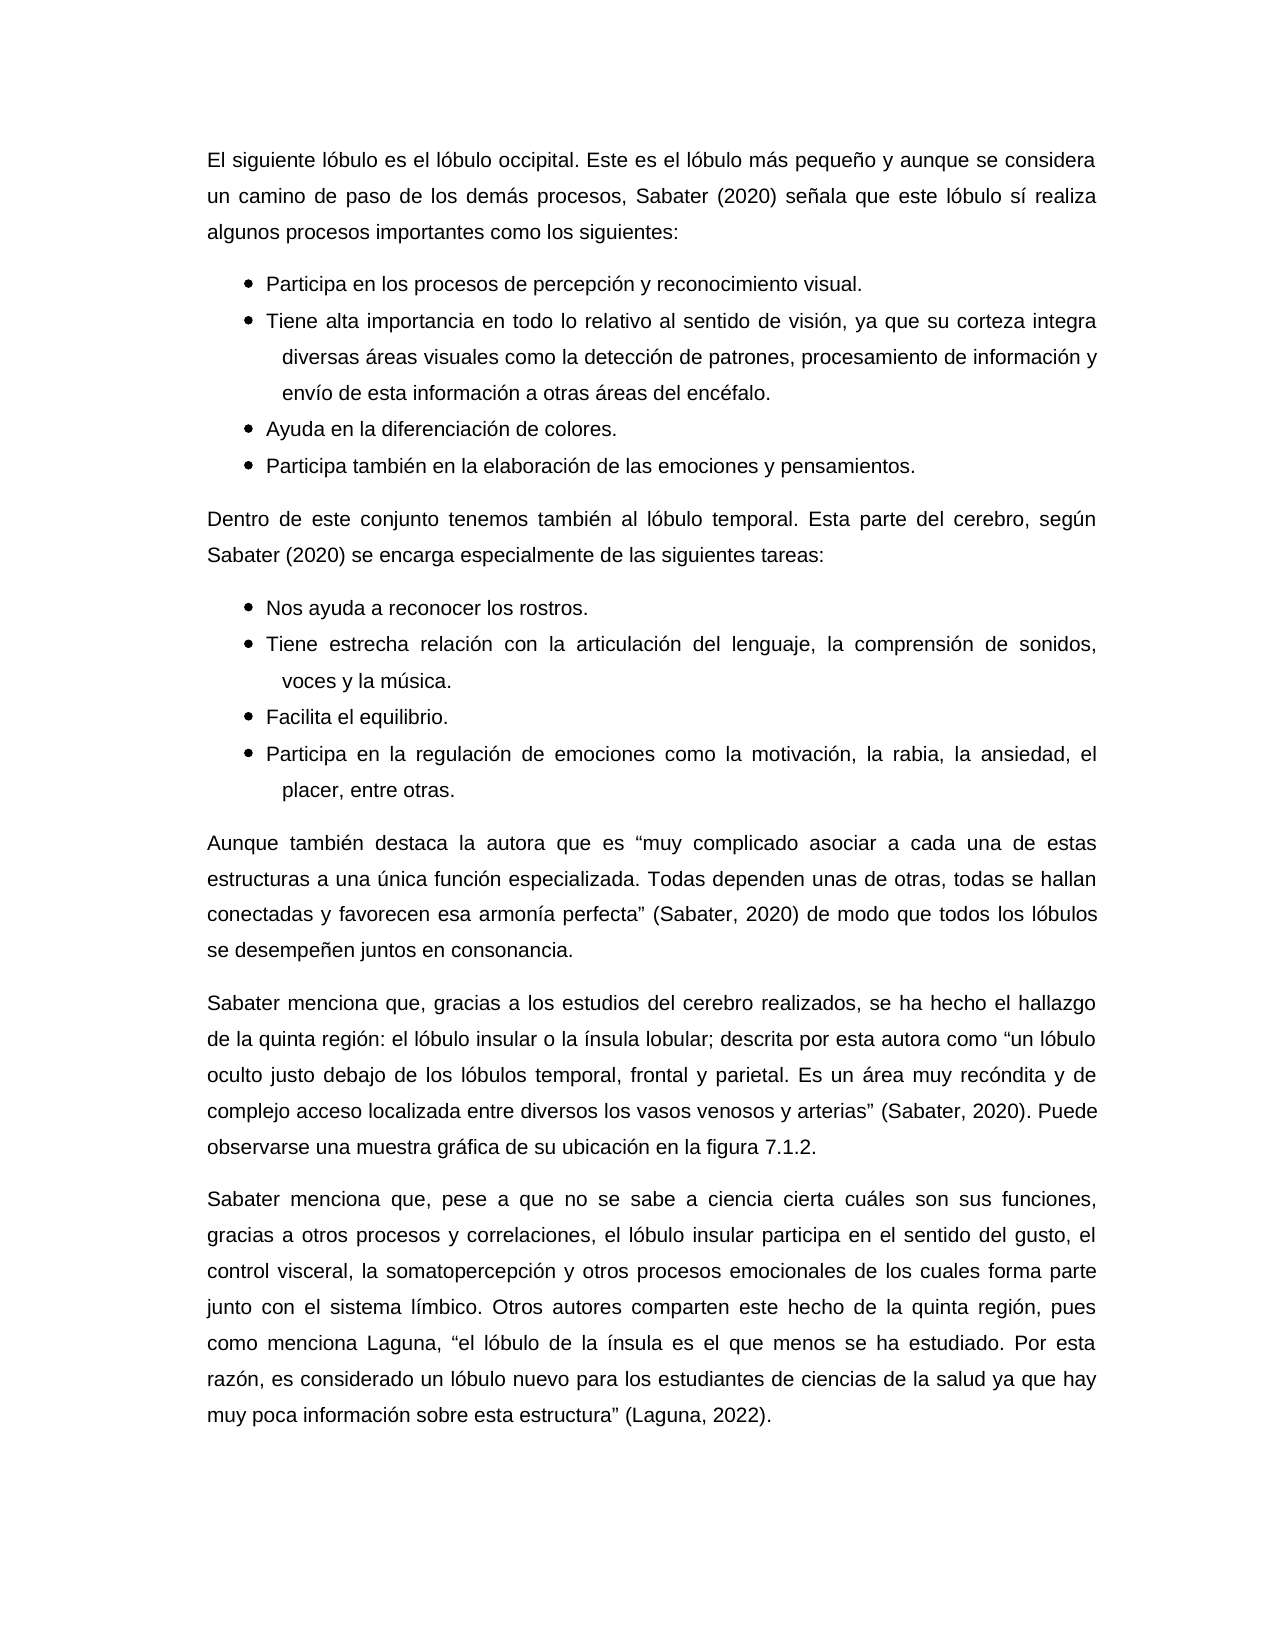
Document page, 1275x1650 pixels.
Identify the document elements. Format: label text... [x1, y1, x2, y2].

text Dentro de este conjunto tenemos también al lóbulo temporal. Esta parte del cerebro, según Sabater (2020) se encarga especialmente de las siguientes tareas: [207, 507, 1098, 567]
list Participa en la regulación de emociones como la motivación, la rabia, la ansiedad, el placer, entre otras. [244, 741, 1098, 802]
list Facilita el equilibrio. [244, 705, 1098, 729]
text El siguiente lóbulo es el lóbulo occipital. Este es el lóbulo más pequeño y aunque se considera un camino de paso de los demás procesos, Sabater (2020) señala que este lóbulo sí realiza algunos procesos importantes como los siguientes: [207, 148, 1098, 243]
text Sabater menciona que, gracias a los estudios del cerebro realizados, se ha hecho el hallazgo de la quinta región: el lóbulo insular o la ínsula lobular; descrita por esta autora como “un lóbulo oculto justo debajo de los lóbulos temporal, frontal y parietal. Es un área muy recóndita y de complejo acceso localizada entre diversos los vasos venosos y arterias” . Puede observarse una muestra gráfica de su ubicación en la figura 7.1.2. [207, 991, 1098, 1158]
list Ayuda en la diferenciación de colores. [244, 417, 1098, 442]
list Tiene alta importancia en todo lo relativo al sentido de visión, ya que su corteza integra diversas áreas visuales como la detección de patrones, procesamiento de información y envío de esta información a otras áreas del encéfalo. [244, 309, 1098, 405]
text Aunque también destaca la autora que es “muy complicado asociar a cada una de estas estructuras a una única función especializada. Todas dependen unas de otras, todas se hallan conectadas y favorecen esa armonía perfecta” de modo que todos los lóbulos se desempeñen juntos en consonancia. [207, 830, 1098, 962]
list Tiene estrecha relación con la articulación del lenguaje, la comprensión de sonidos, voces y la música. [244, 632, 1098, 693]
list Participa en los procesos de percepción y reconocimiento visual. [244, 272, 1098, 297]
text Sabater menciona que, pese a que no se sabe a ciencia cierta cuáles son sus funciones, gracias a otros procesos y correlaciones, el lóbulo insular participa en el sentido del gusto, el control visceral, la somatopercepción y otros procesos emocionales de los cuales forma parte junto con el sistema límbico. Otros autores comparten este hecho de la quinta región, pues como menciona Laguna, “el lóbulo de la ínsula es el que menos se ha estudiado. Por esta razón, es considerado un lóbulo nuevo para los estudiantes de ciencias de la salud ya que hay muy poca información sobre esta estructura” . [207, 1187, 1098, 1427]
list Nos ayuda a reconocer los rostros. [244, 596, 1098, 620]
list Participa también en la elaboración de las emociones y pensamientos. [244, 454, 1098, 478]
